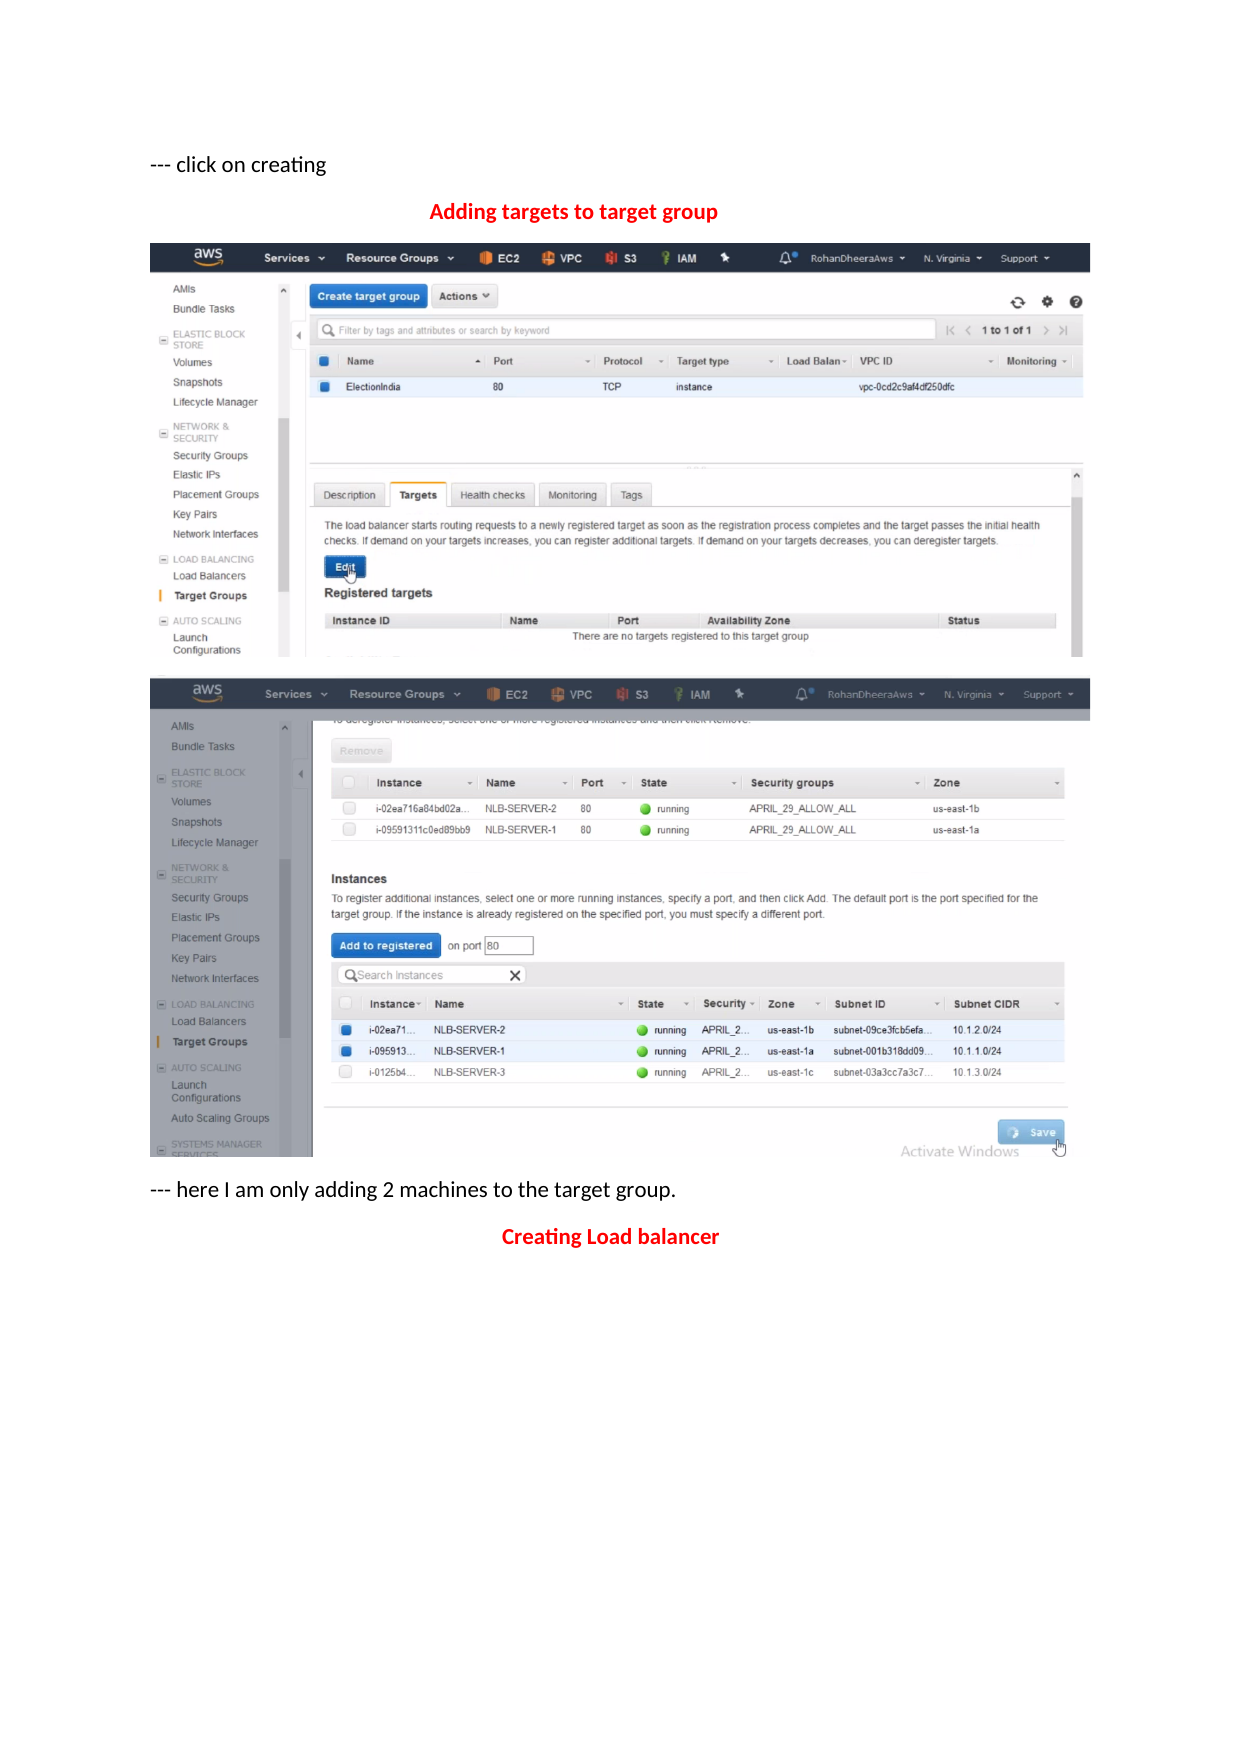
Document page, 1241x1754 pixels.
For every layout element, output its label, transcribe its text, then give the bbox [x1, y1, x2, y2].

text Adding targets to target group [150, 197, 1090, 225]
text --- click on creating [150, 150, 1090, 178]
picture [150, 243, 1091, 657]
text --- here I am only adding 2 machines to the target group. [150, 1175, 1090, 1203]
picture [150, 675, 1091, 1157]
text Creating Load balancer [150, 1222, 1090, 1250]
